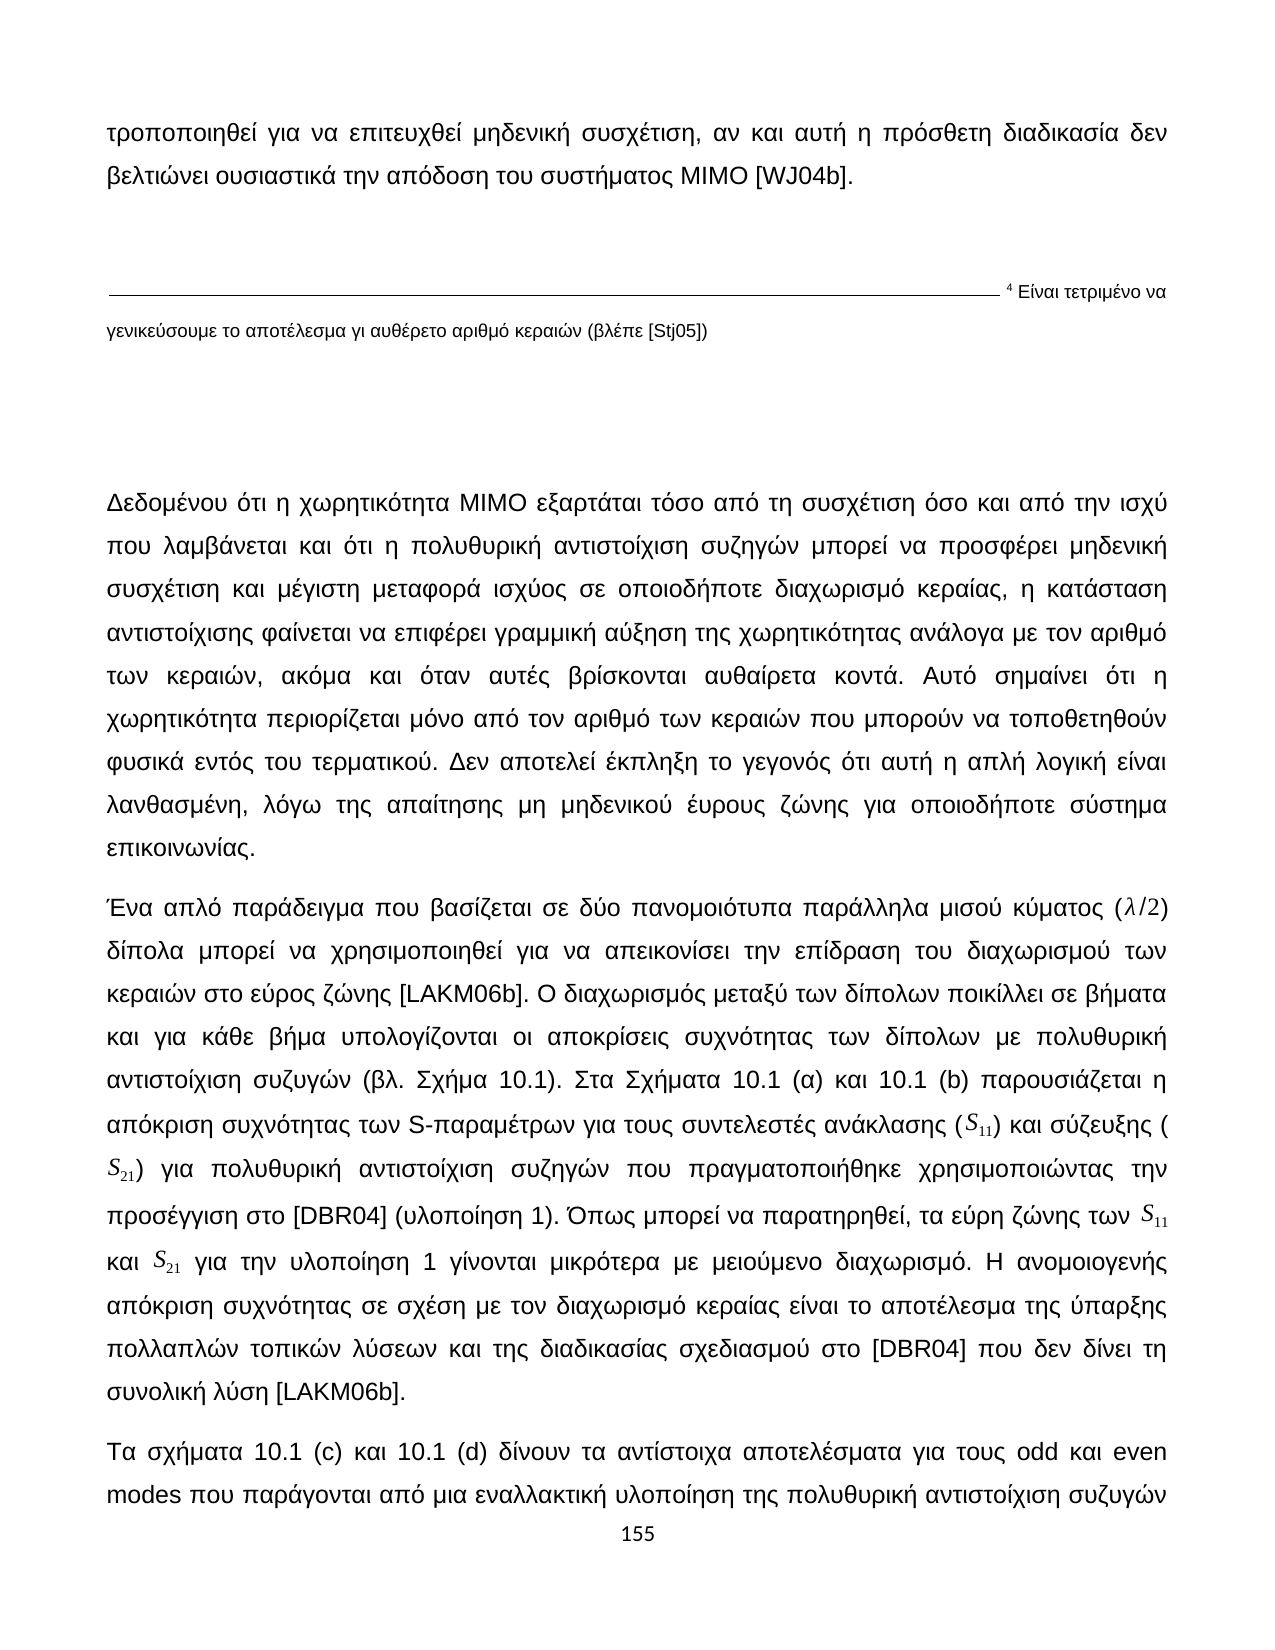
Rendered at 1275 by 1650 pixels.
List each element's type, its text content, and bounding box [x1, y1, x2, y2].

text Ένα απλό παράδειγμα που βασίζεται σε δύο πανομοιότυπα παράλληλα μισού κύματος () δίπολα μπορεί να χρησιμοποιηθεί για να απεικονίσει την επίδραση του διαχωρισμού των κεραιών στο εύρος ζώνης [LAKM06b]. Ο διαχωρισμός μεταξύ των δίπολων ποικίλλει σε βήματα και για κάθε βήμα υπολογίζονται οι αποκρίσεις συχνότητας των δίπολων με πολυθυρική αντιστοίχιση συζυγών (βλ. Σχήμα 10.1). Στα Σχήματα 10.1 (α) και 10.1 (b) παρουσιάζεται η απόκριση συχνότητας των S-παραμέτρων για τους συντελεστές ανάκλασης () και σύζευξης () για πολυθυρική αντιστοίχιση συζηγών που πραγματοποιήθηκε χρησιμοποιώντας την προσέγγιση στο [DBR04] (υλοποίηση 1). Όπως μπορεί να παρατηρηθεί, τα εύρη ζώνης των και για την υλοποίηση 1 γίνονται μικρότερα με μειούμενο διαχωρισμό. Η ανομοιογενής απόκριση συχνότητας σε σχέση με τον διαχωρισμό κεραίας είναι το αποτέλεσμα της ύπαρξης πολλαπλών τοπικών λύσεων και της διαδικασίας σχεδιασμού στο [DBR04] που δεν δίνει τη συνολική λύση [LAKM06b]. [106, 893, 1169, 1406]
picture [106, 285, 1007, 299]
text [106, 118, 1169, 190]
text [106, 1437, 1169, 1509]
text Δεδομένου ότι η χωρητικότητα MIMO εξαρτάται τόσο από τη συσχέτιση όσο και από την ισχύ που λαμβάνεται και ότι η πολυθυρική αντιστοίχιση συζηγών μπορεί να προσφέρει μηδενική συσχέτιση και μέγιστη μεταφορά ισχύος σε οποιοδήποτε διαχωρισμό κεραίας, η κατάσταση αντιστοίχισης φαίνεται να επιφέρει γραμμική αύξηση της χωρητικότητας ανάλογα με τον αριθμό των κεραιών, ακόμα και όταν αυτές βρίσκονται αυθαίρετα κοντά. Αυτό σημαίνει ότι η χωρητικότητα περιορίζεται μόνο από τον αριθμό των κεραιών που μπορούν να τοποθετηθούν φυσικά εντός του τερματικού. Δεν αποτελεί έκπληξη το γεγονός ότι αυτή η απλή λογική είναι λανθασμένη, λόγω της απαίτησης μη μηδενικού έυρους ζώνης για οποιοδήποτε σύστημα επικοινωνίας. [106, 488, 1169, 862]
text 4 Είναι τετριμένο να γενικεύσουμε το αποτέλεσμα γι αυθέρετο αριθμό κεραιών (βλέπε [Stj05]) [106, 281, 1169, 341]
